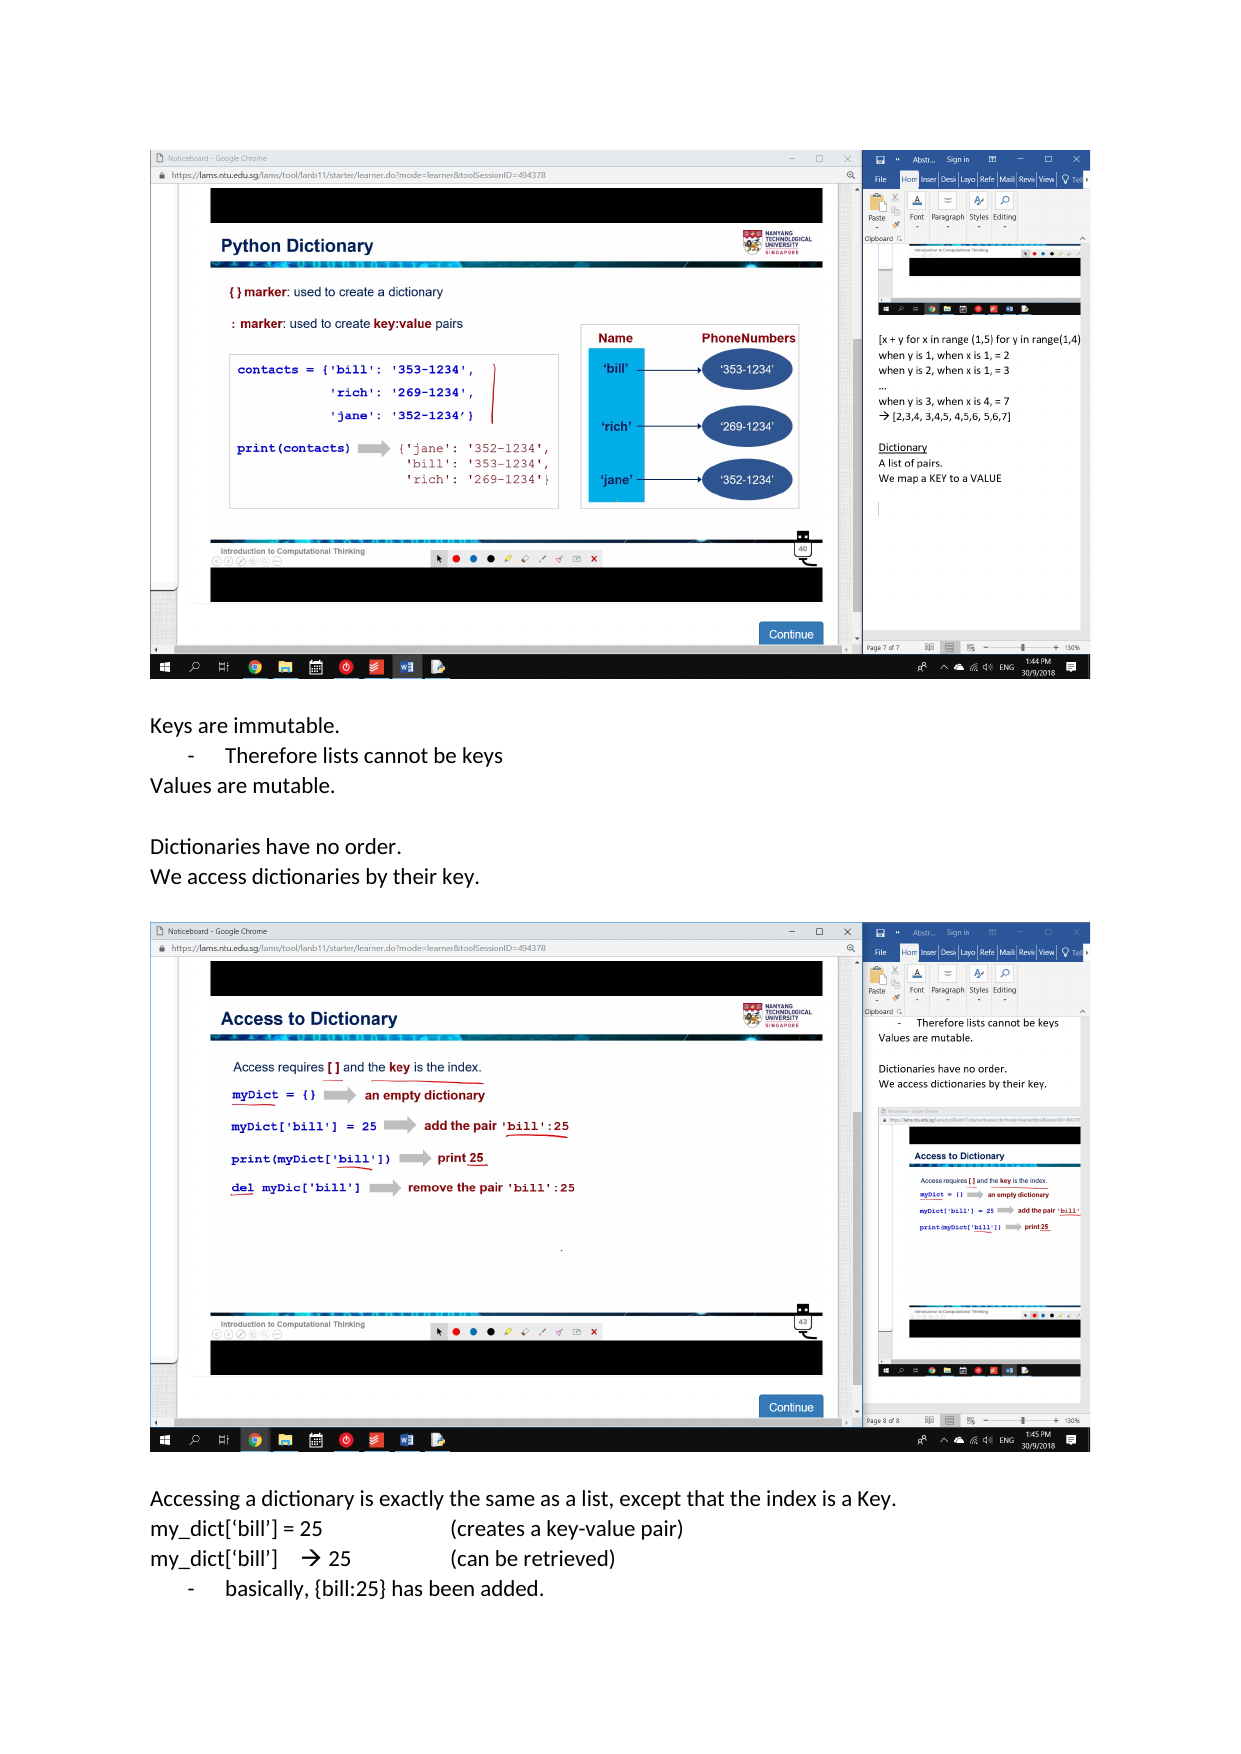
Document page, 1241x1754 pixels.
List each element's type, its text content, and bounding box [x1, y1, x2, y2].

text my_dict[‘bill’] 25 (can be retrieved) [150, 1544, 1090, 1572]
picture [150, 922, 1091, 1452]
text Dictionaries have no order. [150, 832, 1090, 860]
list Therefore lists cannot be keys [187, 741, 1090, 769]
picture [150, 150, 1091, 679]
text We access dictionaries by their key. [150, 862, 1090, 890]
text Values are mutable. [150, 772, 1090, 800]
list basically, {bill:25} has been added. [187, 1574, 1090, 1603]
text my_dict[‘bill’] = 25 (creates a key-value pair) [150, 1514, 1090, 1542]
text Keys are immutable. [150, 711, 1090, 739]
text Accessing a dictionary is exactly the same as a list, except that the index is a Key. [150, 1484, 1090, 1512]
